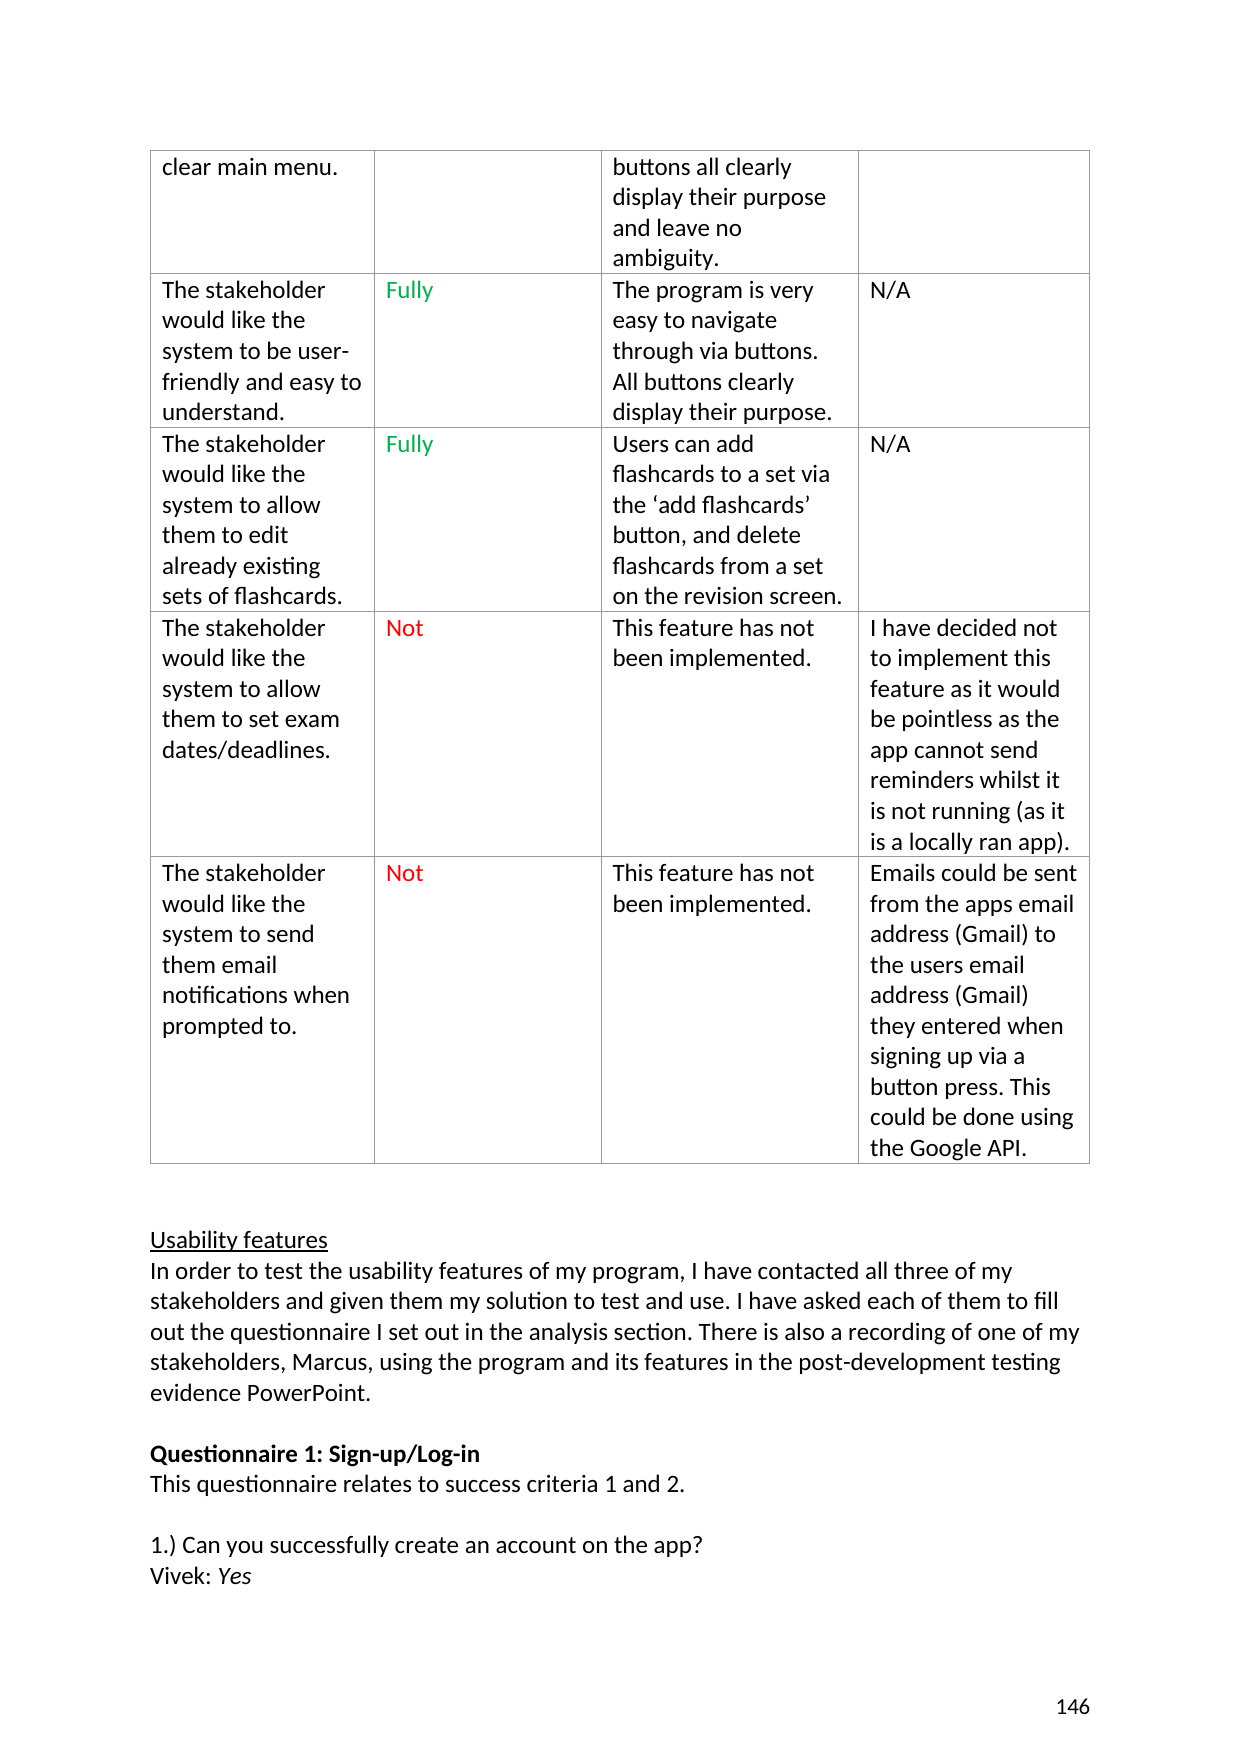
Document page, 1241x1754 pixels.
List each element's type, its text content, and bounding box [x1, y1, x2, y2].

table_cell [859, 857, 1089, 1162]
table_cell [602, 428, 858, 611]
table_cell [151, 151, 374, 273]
text Vivek: Yes [150, 1560, 1090, 1591]
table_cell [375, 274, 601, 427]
text Usability features [150, 1224, 1090, 1255]
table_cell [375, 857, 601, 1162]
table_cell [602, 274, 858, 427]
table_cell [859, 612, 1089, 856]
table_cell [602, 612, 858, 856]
text This questionnaire relates to success criteria 1 and 2. [150, 1469, 1090, 1499]
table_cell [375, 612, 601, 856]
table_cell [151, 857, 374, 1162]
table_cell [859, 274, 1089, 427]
text In order to test the usability features of my program, I have contacted all three of my stakeholders and given them my solution to test and use. I have asked each of them to fill out the questionnaire I set out in the analysis section. There is also a recording of one of my stakeholders, Marcus, using the program and its features in the post-development testing evidence PowerPoint. [150, 1255, 1090, 1408]
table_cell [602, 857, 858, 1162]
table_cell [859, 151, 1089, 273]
text Questionnaire 1: Sign-up/Log-in [150, 1438, 1090, 1469]
text 1.) Can you successfully create an account on the app? [150, 1530, 1090, 1560]
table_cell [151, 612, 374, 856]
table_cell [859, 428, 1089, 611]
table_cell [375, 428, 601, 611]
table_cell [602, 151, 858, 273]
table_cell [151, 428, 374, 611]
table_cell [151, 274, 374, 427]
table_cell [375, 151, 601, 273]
